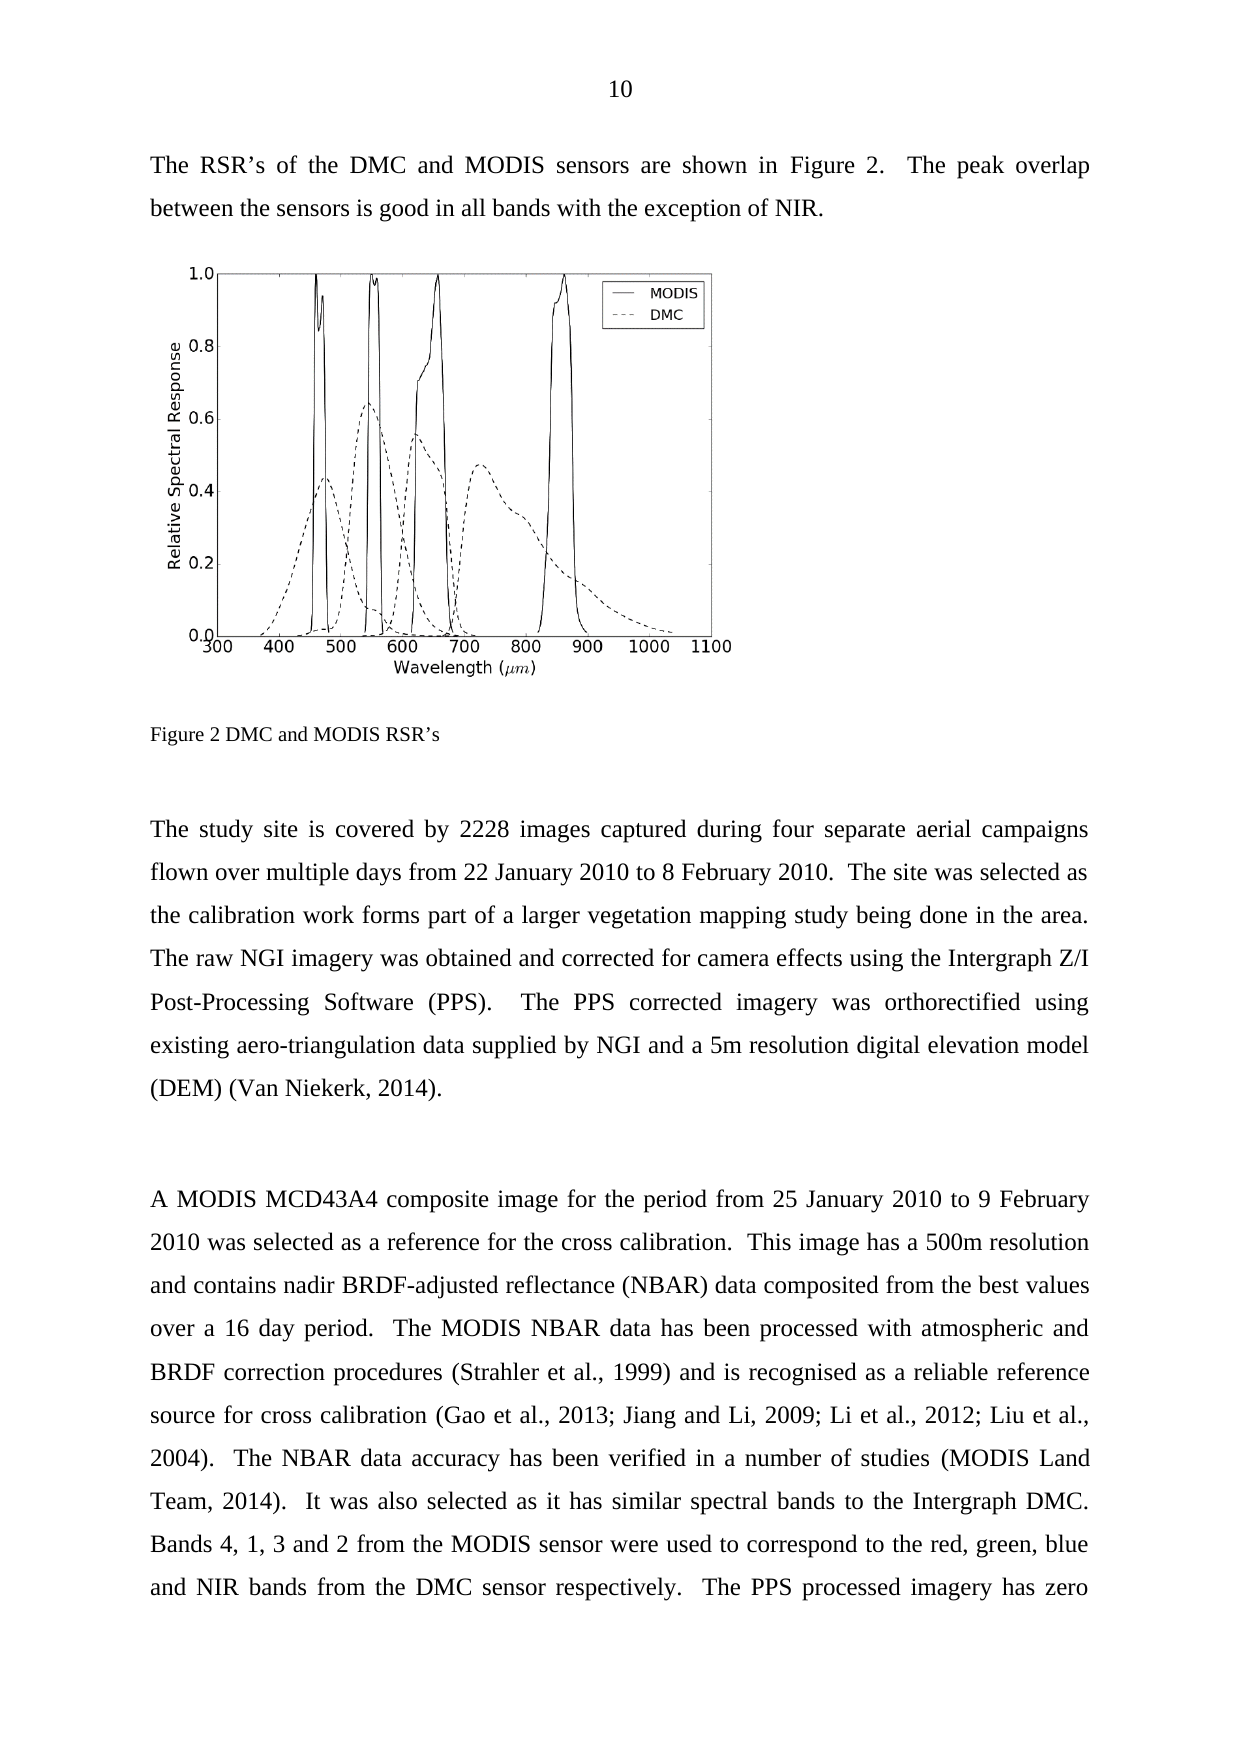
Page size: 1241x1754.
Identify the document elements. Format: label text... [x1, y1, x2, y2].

text The study site is covered by 2228 images captured during four separate aerial campaigns flown over multiple days from 22 January 2010 to 8 February 2010. The site was selected as the calibration work forms part of a larger vegetation mapping study being done in the area. The raw NGI imagery was obtained and corrected for camera effects using the Intergraph Z/I Post-Processing Software (PPS). The PPS corrected imagery was orthorectified using existing aero-triangulation data supplied by NGI and a 5m resolution digital elevation model (DEM) (Van Niekerk, 2014). [150, 814, 1090, 1102]
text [150, 1184, 1090, 1601]
text The RSR’s of the DMC and MODIS sensors are shown in Figure 2. The peak overlap between the sensors is good in all bands with the exception of NIR. [150, 150, 1090, 222]
picture [150, 248, 749, 695]
text Figure 2 DMC and MODIS RSR’s [150, 722, 1090, 746]
